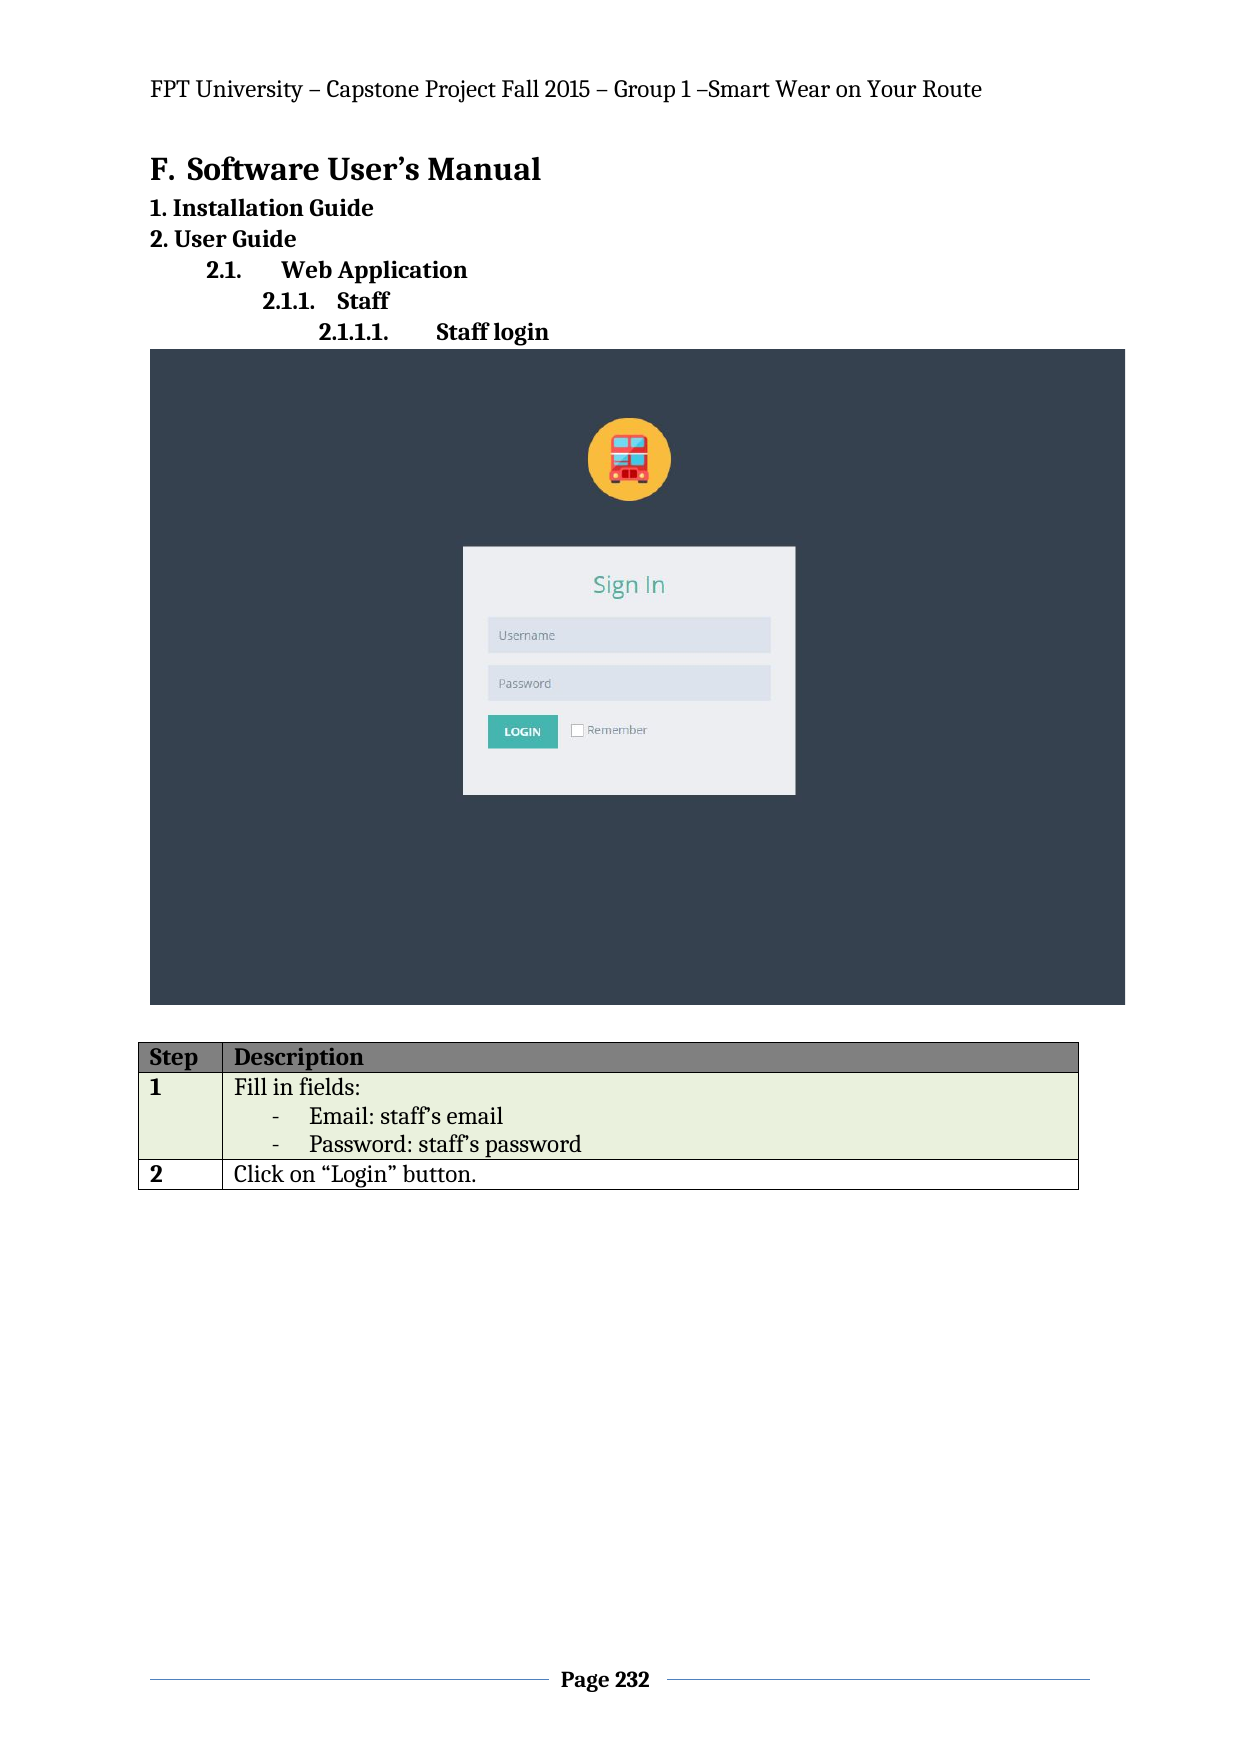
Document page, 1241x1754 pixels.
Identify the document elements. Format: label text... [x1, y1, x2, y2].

subtitle Staff [262, 287, 1090, 316]
subtitle Software User’s Manual [150, 150, 1090, 188]
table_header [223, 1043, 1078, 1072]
subtitle Web Application [206, 256, 1090, 285]
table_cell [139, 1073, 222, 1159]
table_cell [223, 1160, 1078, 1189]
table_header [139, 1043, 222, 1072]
subtitle 2. User Guide [150, 225, 1090, 254]
subtitle Staff login [319, 318, 1090, 347]
picture [150, 349, 1125, 1005]
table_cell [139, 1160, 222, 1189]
subtitle 1. Installation Guide [150, 194, 1090, 223]
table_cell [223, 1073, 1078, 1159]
